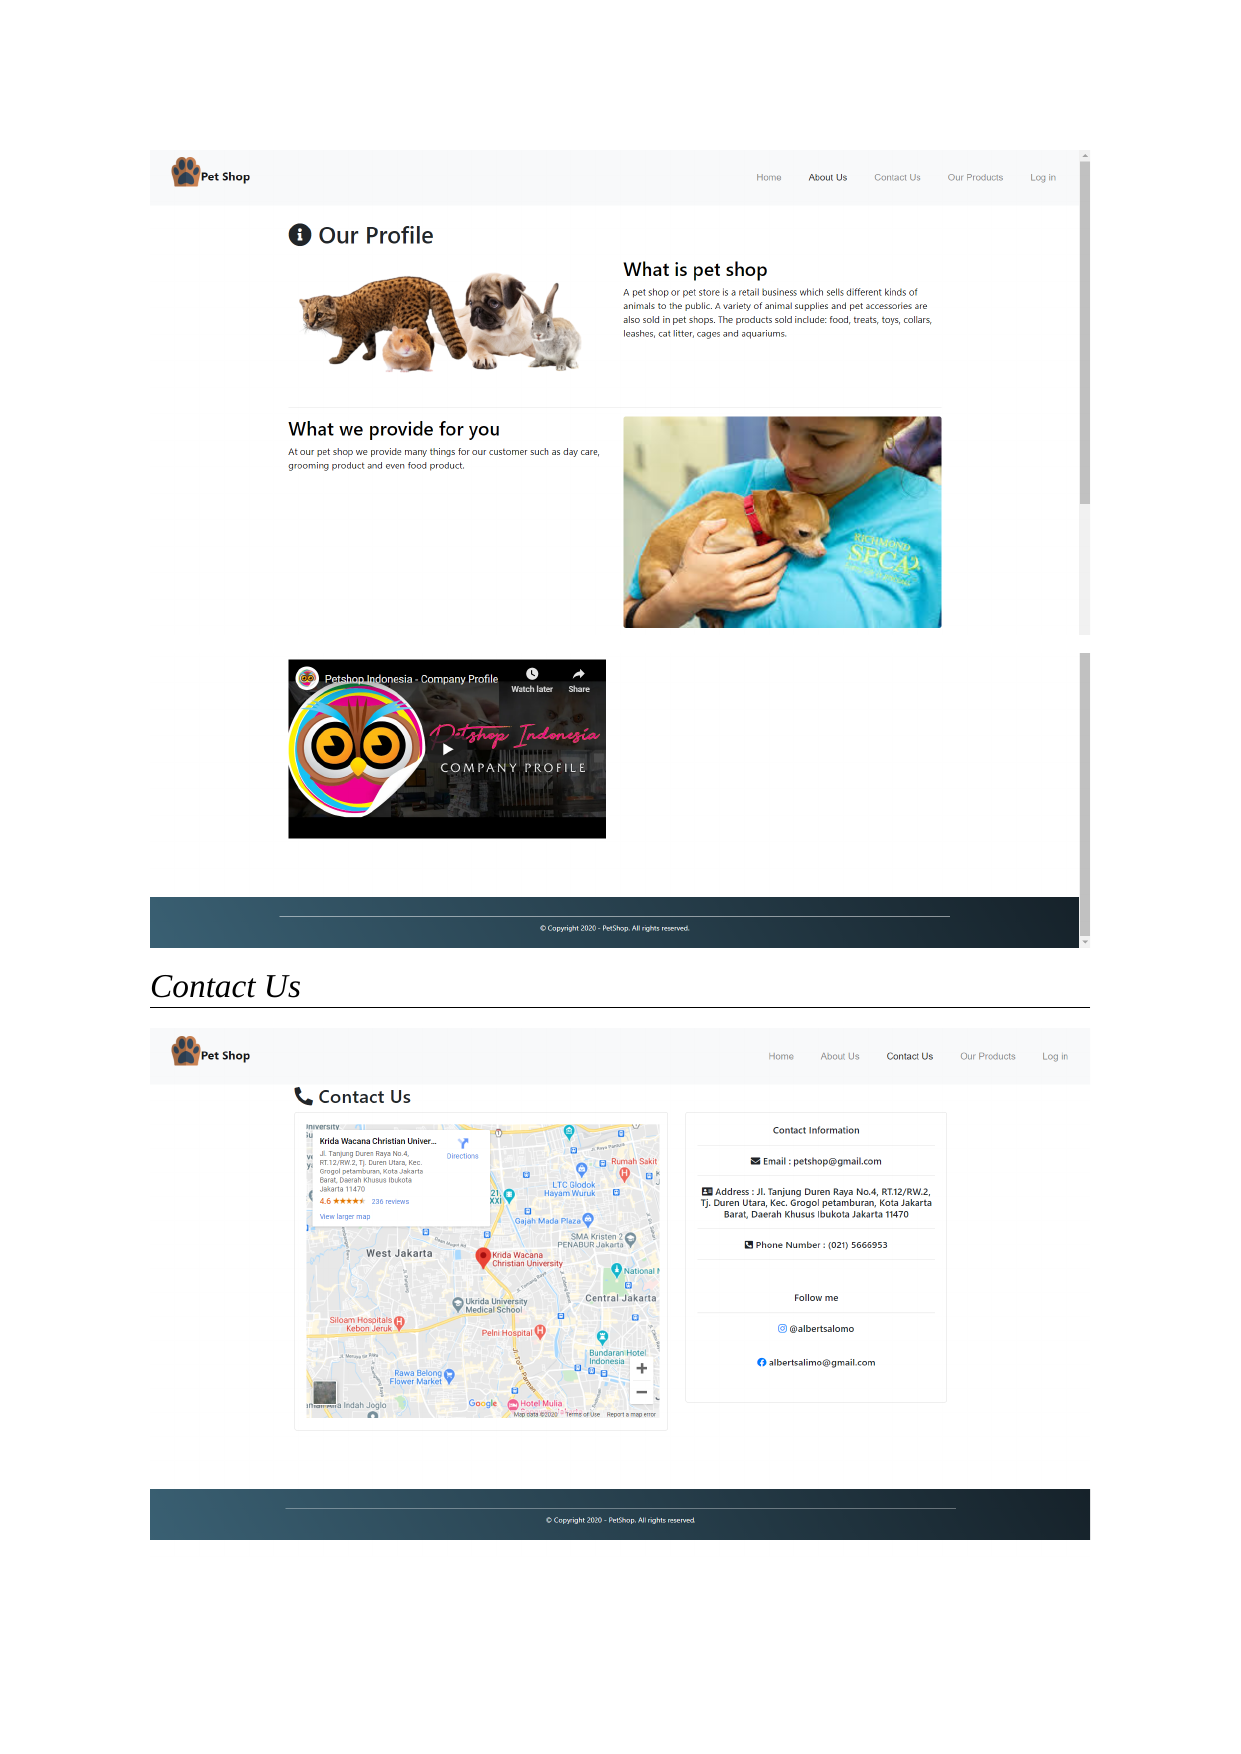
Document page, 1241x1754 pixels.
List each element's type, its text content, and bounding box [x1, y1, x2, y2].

text Contact Us [150, 967, 1090, 1007]
picture [150, 1028, 1091, 1557]
picture [150, 653, 1091, 948]
picture [150, 150, 1091, 635]
